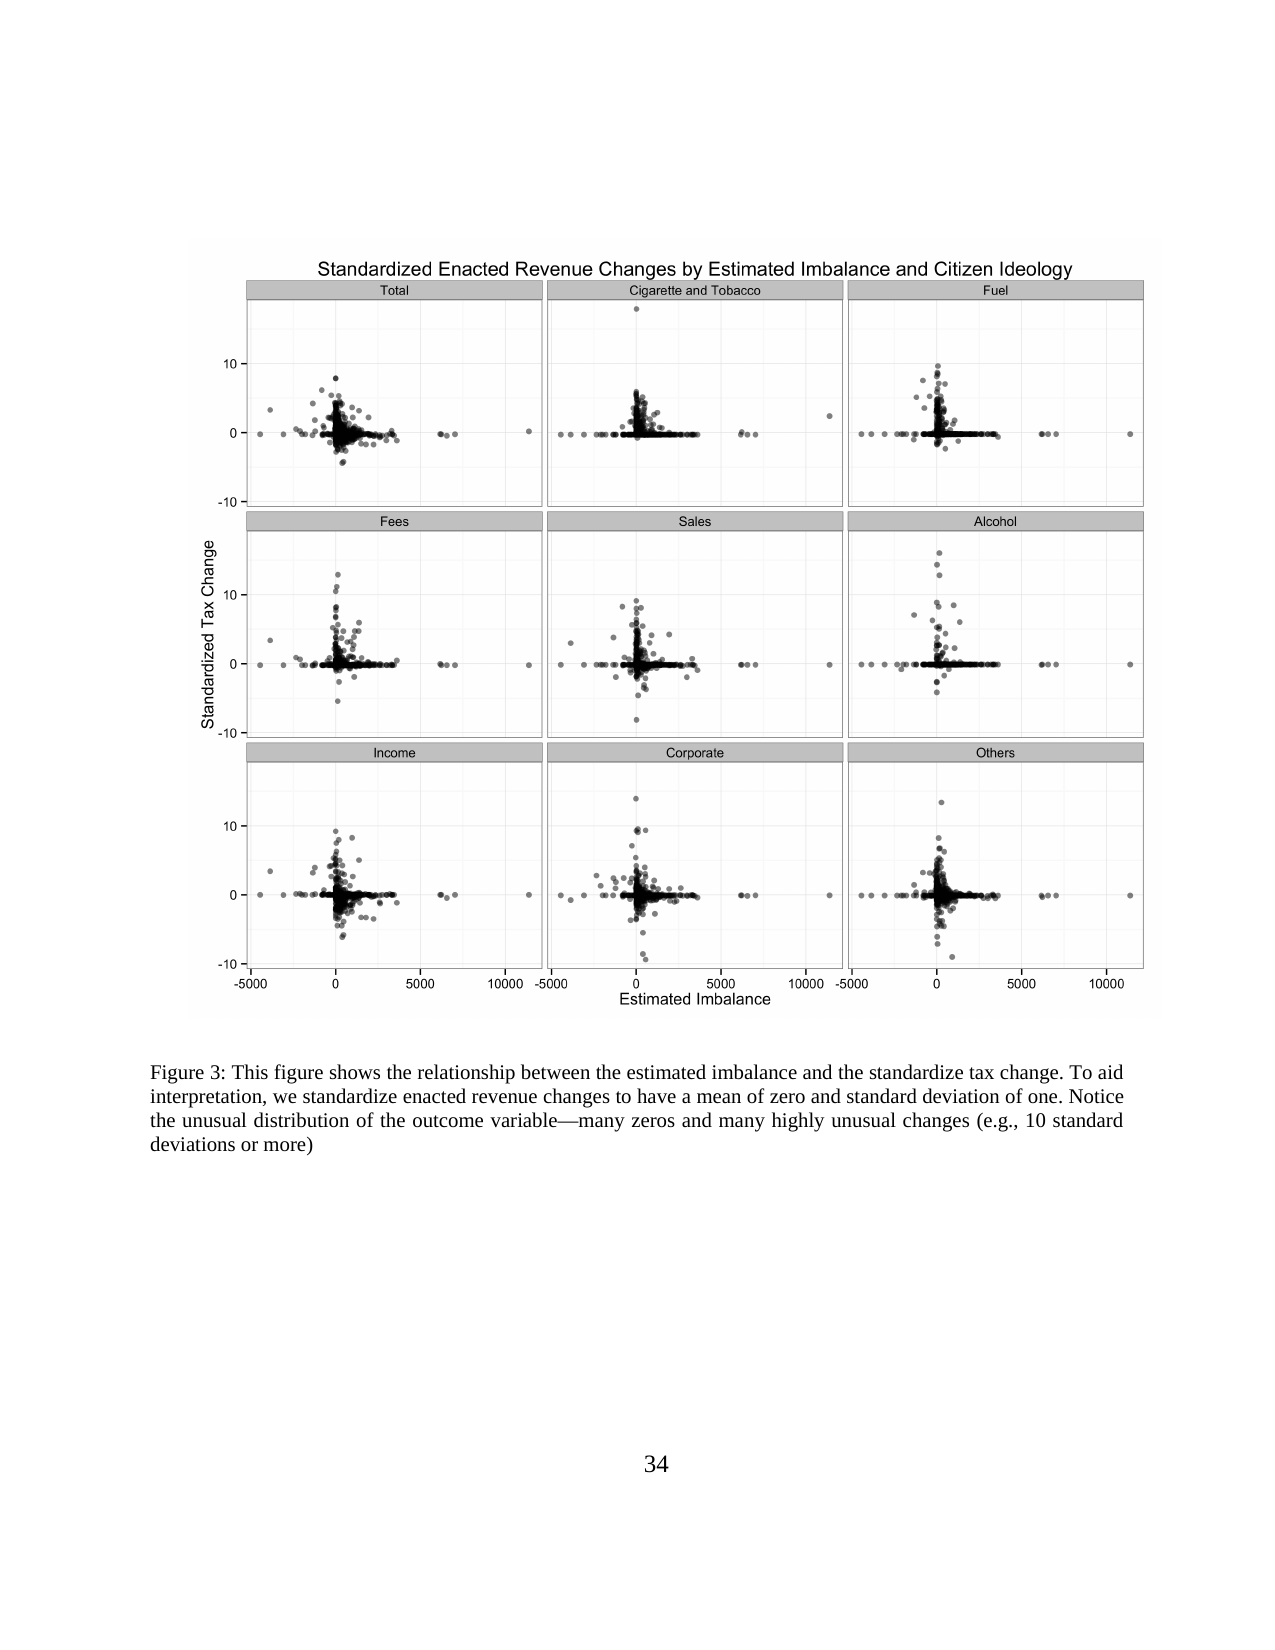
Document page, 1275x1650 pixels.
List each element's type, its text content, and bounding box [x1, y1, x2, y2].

picture [187, 238, 1163, 1019]
